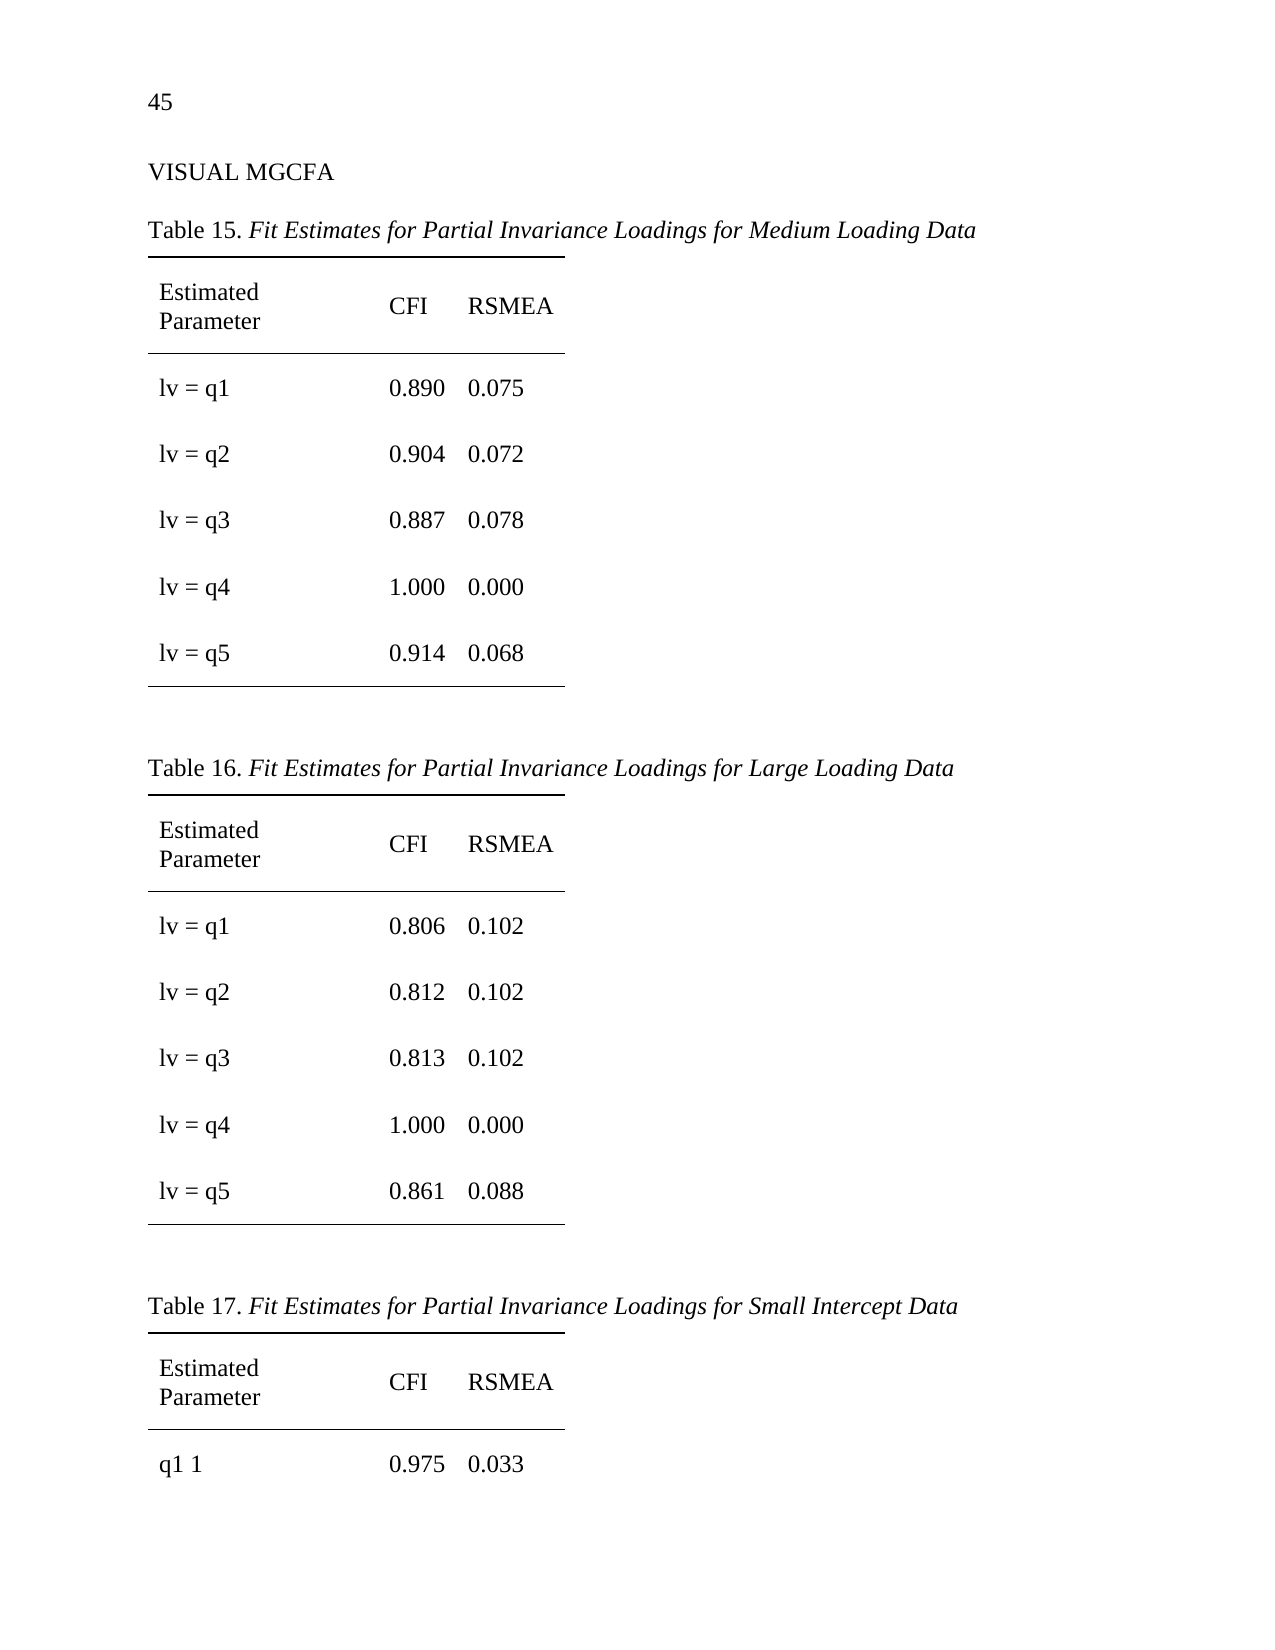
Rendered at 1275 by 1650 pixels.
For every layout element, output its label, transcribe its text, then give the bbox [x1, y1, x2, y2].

table_header CFI [378, 258, 456, 353]
table_cell lv = q5 [148, 619, 378, 686]
table_cell lv = q1 [148, 892, 378, 958]
text Table 17. Fit Estimates for Partial Invariance Loadings for Small Intercept Data [148, 1291, 1127, 1319]
table_header CFI [378, 796, 456, 891]
table_cell lv = q2 [148, 959, 378, 1025]
table_cell 1.000 [378, 553, 456, 619]
table_cell 0.975 [378, 1430, 456, 1496]
table_cell 0.102 [456, 892, 565, 958]
table_cell 0.088 [456, 1157, 565, 1223]
table_header Estimated Parameter [148, 258, 378, 353]
table_header RSMEA [456, 258, 565, 353]
table_cell lv = q3 [148, 487, 378, 553]
table_cell 0.914 [378, 619, 456, 686]
table_cell lv = q4 [148, 1091, 378, 1157]
table_cell 0.000 [456, 1091, 565, 1157]
table_cell 0.887 [378, 487, 456, 553]
table_header CFI [378, 1334, 456, 1429]
table_cell 0.078 [456, 487, 565, 553]
text Table 16. Fit Estimates for Partial Invariance Loadings for Large Loading Data [148, 753, 1127, 782]
table_cell lv = q3 [148, 1025, 378, 1091]
table_cell lv = q1 [148, 354, 378, 421]
table_header RSMEA [456, 1334, 565, 1429]
table_cell 0.072 [456, 421, 565, 487]
table_cell 0.068 [456, 619, 565, 686]
table_cell lv = q2 [148, 421, 378, 487]
table_cell 0.102 [456, 959, 565, 1025]
table_cell lv = q5 [148, 1157, 378, 1223]
text Table 15. Fit Estimates for Partial Invariance Loadings for Medium Loading Data [148, 215, 1127, 244]
table_cell 1.000 [378, 1091, 456, 1157]
table_header Estimated Parameter [148, 796, 378, 891]
table_cell 0.861 [378, 1157, 456, 1223]
table_cell q1 1 [148, 1430, 378, 1496]
table_header Estimated Parameter [148, 1334, 378, 1429]
table_cell lv = q4 [148, 553, 378, 619]
table_cell 0.102 [456, 1025, 565, 1091]
table_header RSMEA [456, 796, 565, 891]
table_cell 0.806 [378, 892, 456, 958]
table_cell 0.813 [378, 1025, 456, 1091]
table_cell 0.075 [456, 354, 565, 421]
table_cell 0.812 [378, 959, 456, 1025]
table_cell 0.000 [456, 553, 565, 619]
table_cell 0.904 [378, 421, 456, 487]
table_cell 0.033 [456, 1430, 565, 1496]
table_cell 0.890 [378, 354, 456, 421]
